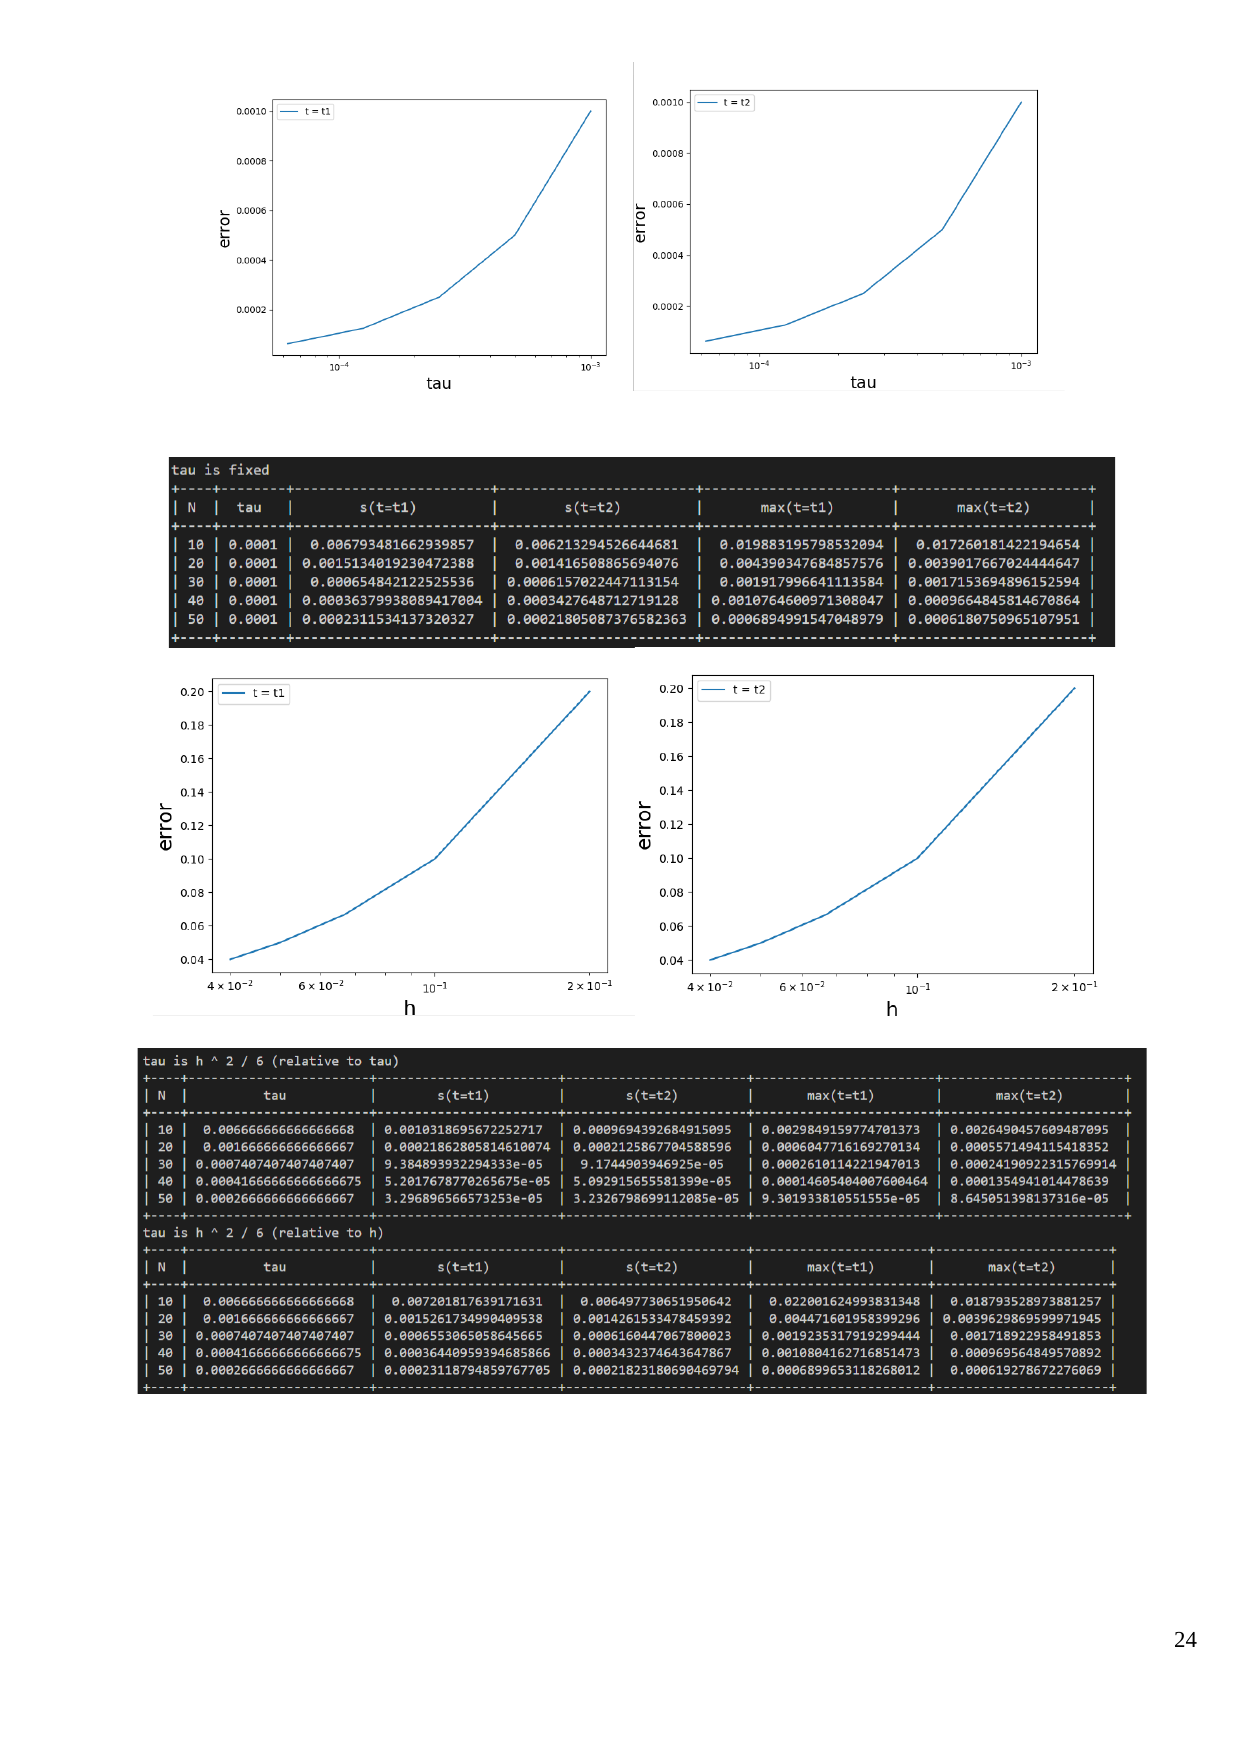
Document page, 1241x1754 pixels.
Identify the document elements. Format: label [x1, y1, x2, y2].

picture [152, 457, 1132, 1016]
picture [137, 1048, 1147, 1394]
picture [219, 62, 1065, 391]
